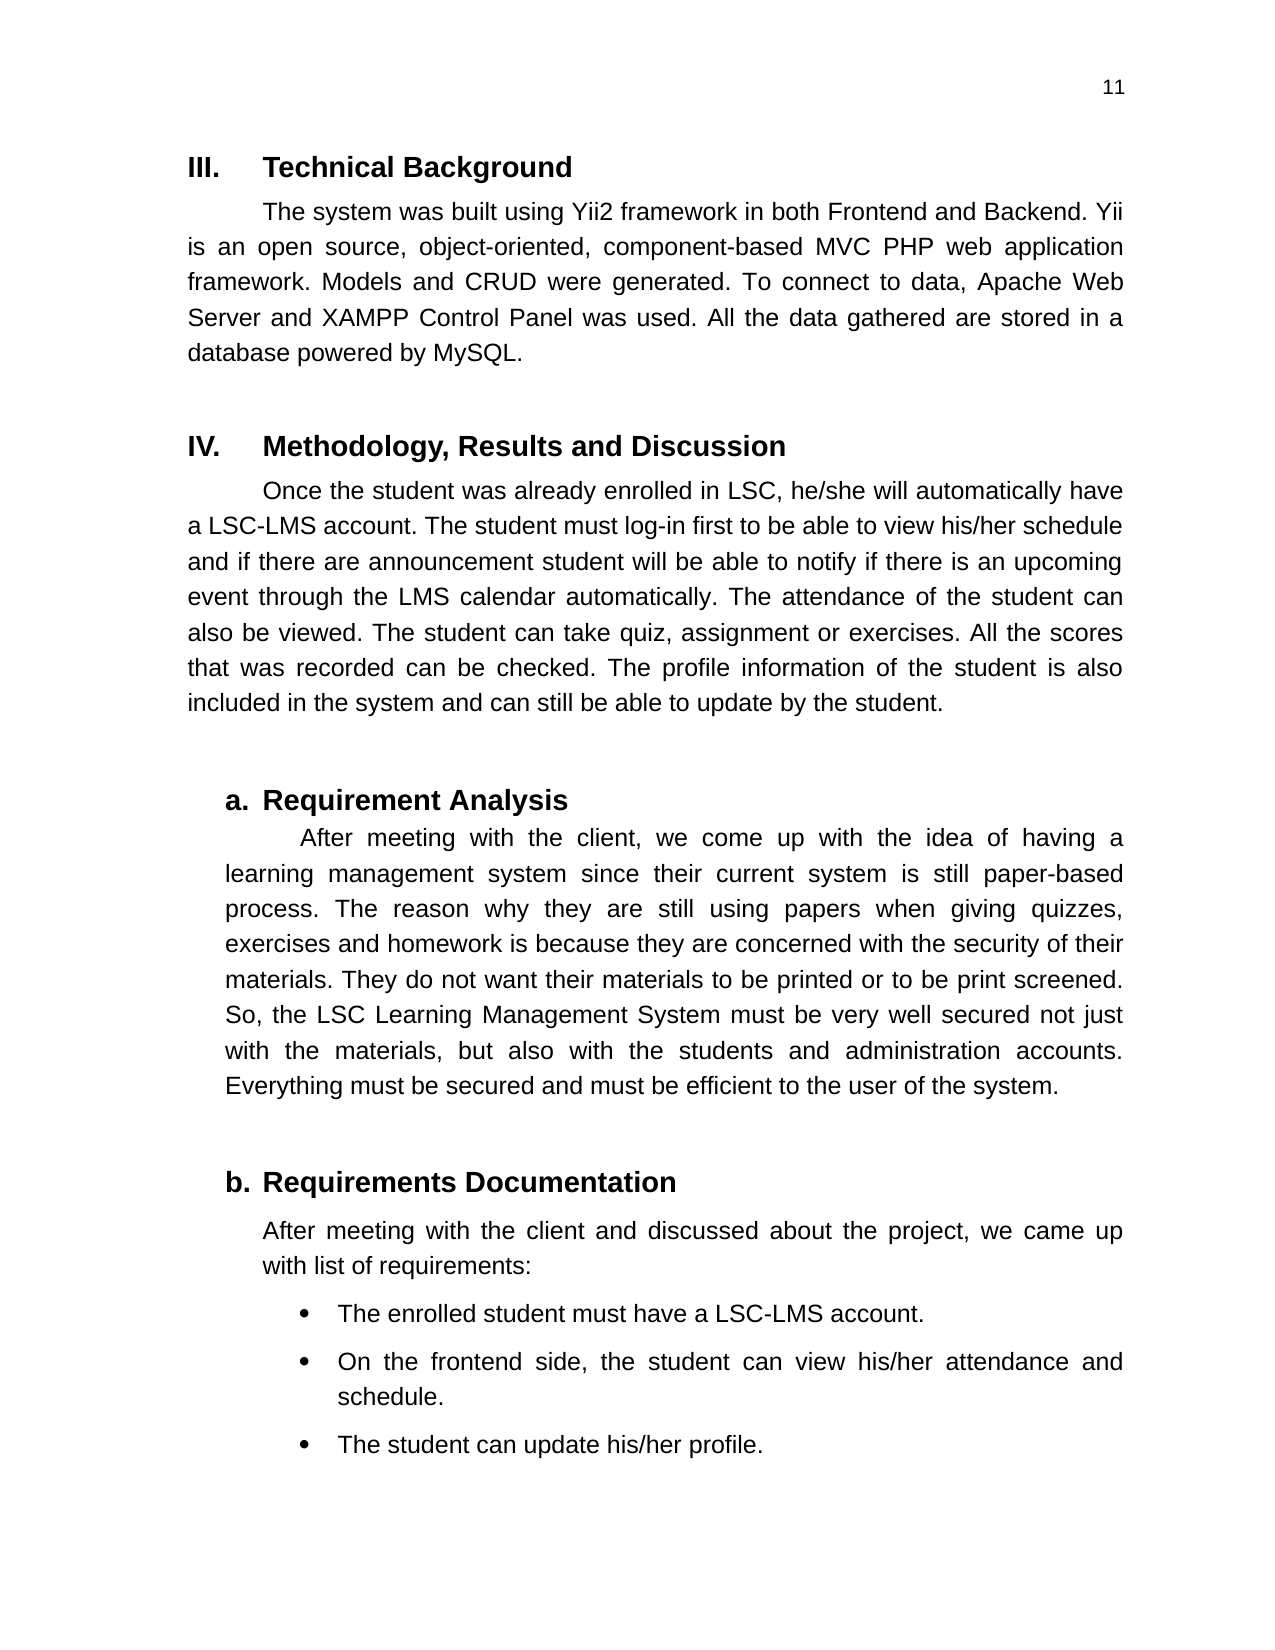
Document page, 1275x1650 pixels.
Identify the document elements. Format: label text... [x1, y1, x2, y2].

list The student can update his/her profile. [300, 1423, 1125, 1459]
text After meeting with the client, we come up with the idea of having a learning management system since their current system is still paper-based process. The reason why they are still using papers when giving quizzes, exercises and homework is because they are concerned with the security of their materials. They do not want their materials to be printed or to be print screened. So, the LSC Learning Management System must be very well secured not just with the materials, but also with the students and administration accounts. Everything must be secured and must be efficient to the user of the system. [225, 816, 1125, 1100]
subtitle Methodology, Results and Discussion [187, 429, 1125, 463]
text Once the student was already enrolled in LSC, he/she will automatically have a LSC-LMS account. The student must log-in first to be able to view his/her schedule and if there are announcement student will be able to notify if there is an upcoming event through the LMS calendar automatically. The attendance of the student can also be viewed. The student can take quiz, assignment or exercises. All the scores that was recorded can be checked. The profile information of the student is also included in the system and can still be able to update by the student. [187, 469, 1125, 717]
list On the frontend side, the student can view his/her attendance and schedule. [300, 1340, 1125, 1411]
text After meeting with the client and discussed about the project, we came up with list of requirements: [262, 1209, 1125, 1280]
text The system was built using Yii2 framework in both Frontend and Backend. Yii is an open source, object-oriented, component-based MVC PHP web application framework. Models and CRUD were generated. To connect to data, Apache Web Server and XAMPP Control Panel was used. All the data gathered are stored in a database powered by MySQL. [187, 190, 1125, 367]
subtitle Technical Background [187, 150, 1125, 183]
subtitle Requirement Analysis [225, 783, 1125, 816]
list The enrolled student must have a LSC-LMS account. [300, 1292, 1125, 1328]
subtitle Requirements Documentation [225, 1165, 1125, 1199]
